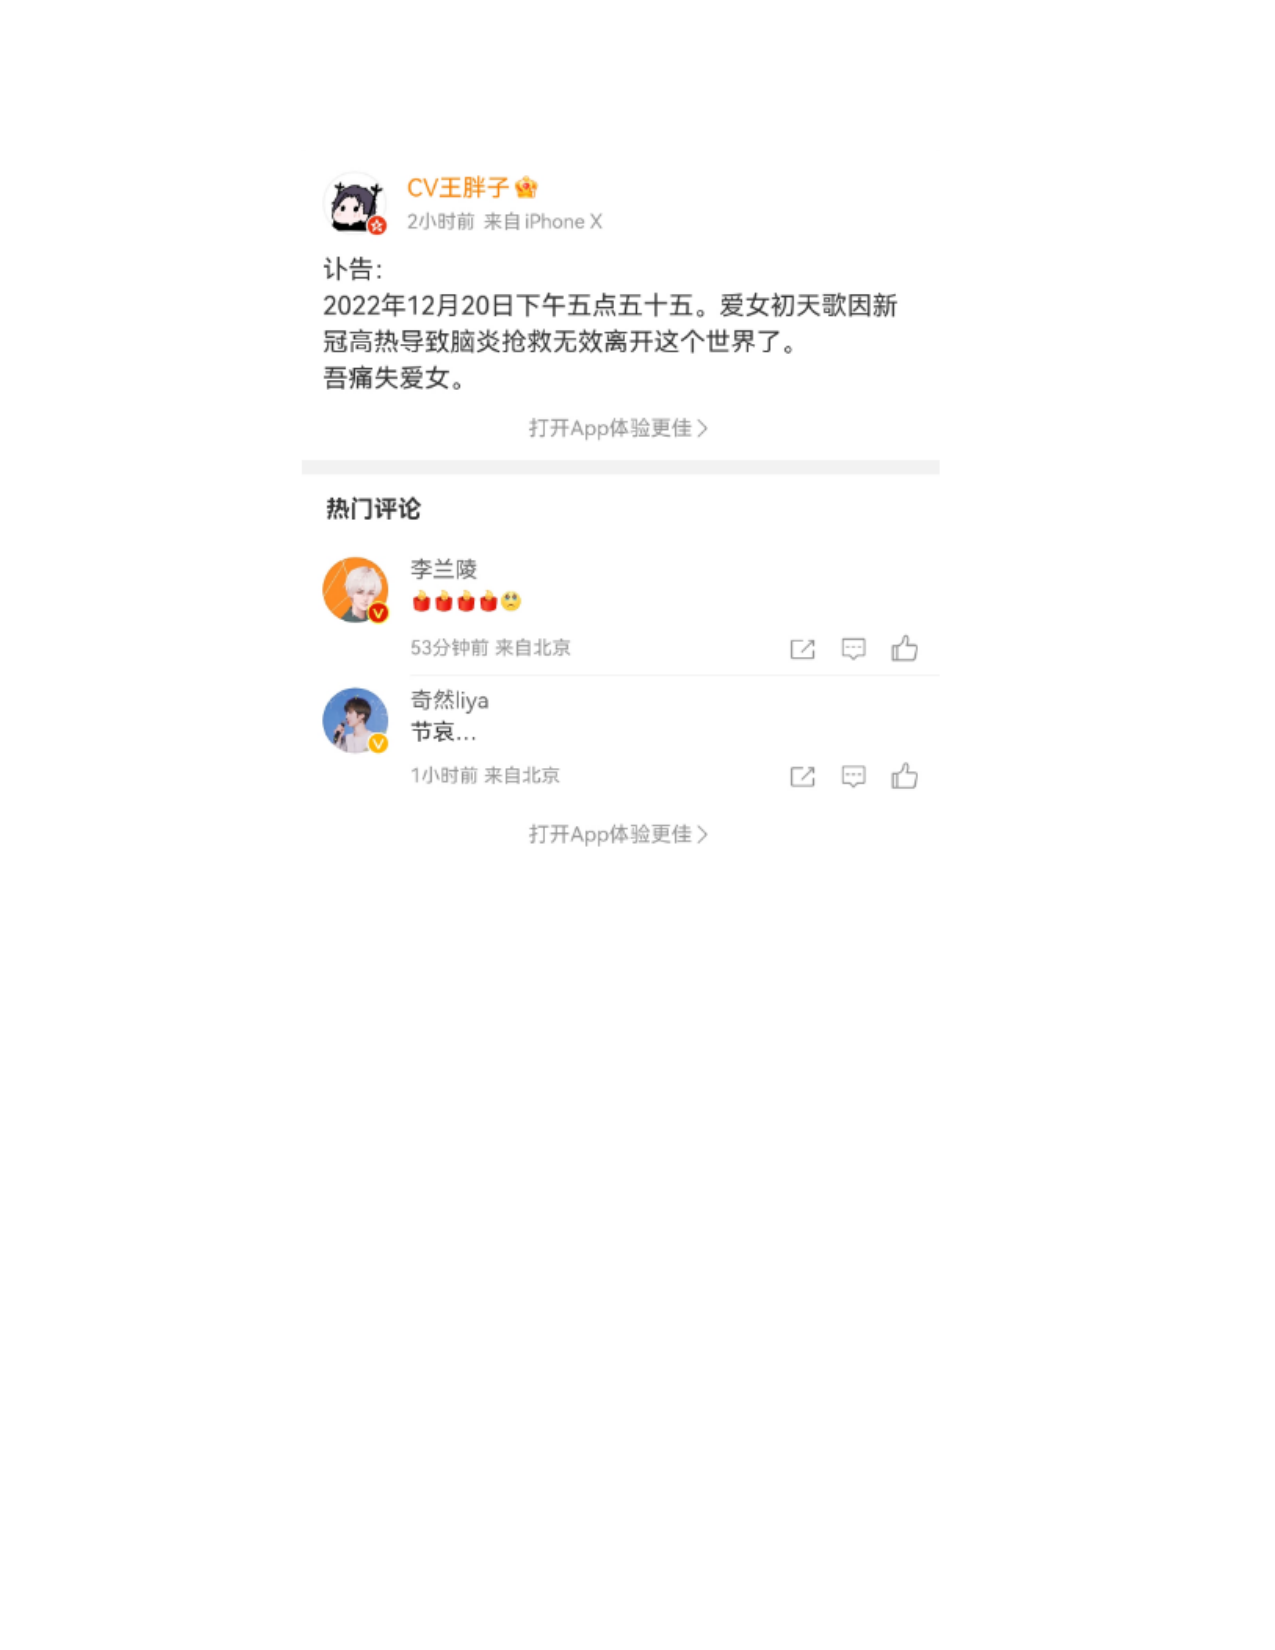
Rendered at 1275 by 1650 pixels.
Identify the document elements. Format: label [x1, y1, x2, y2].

picture [286, 150, 989, 850]
